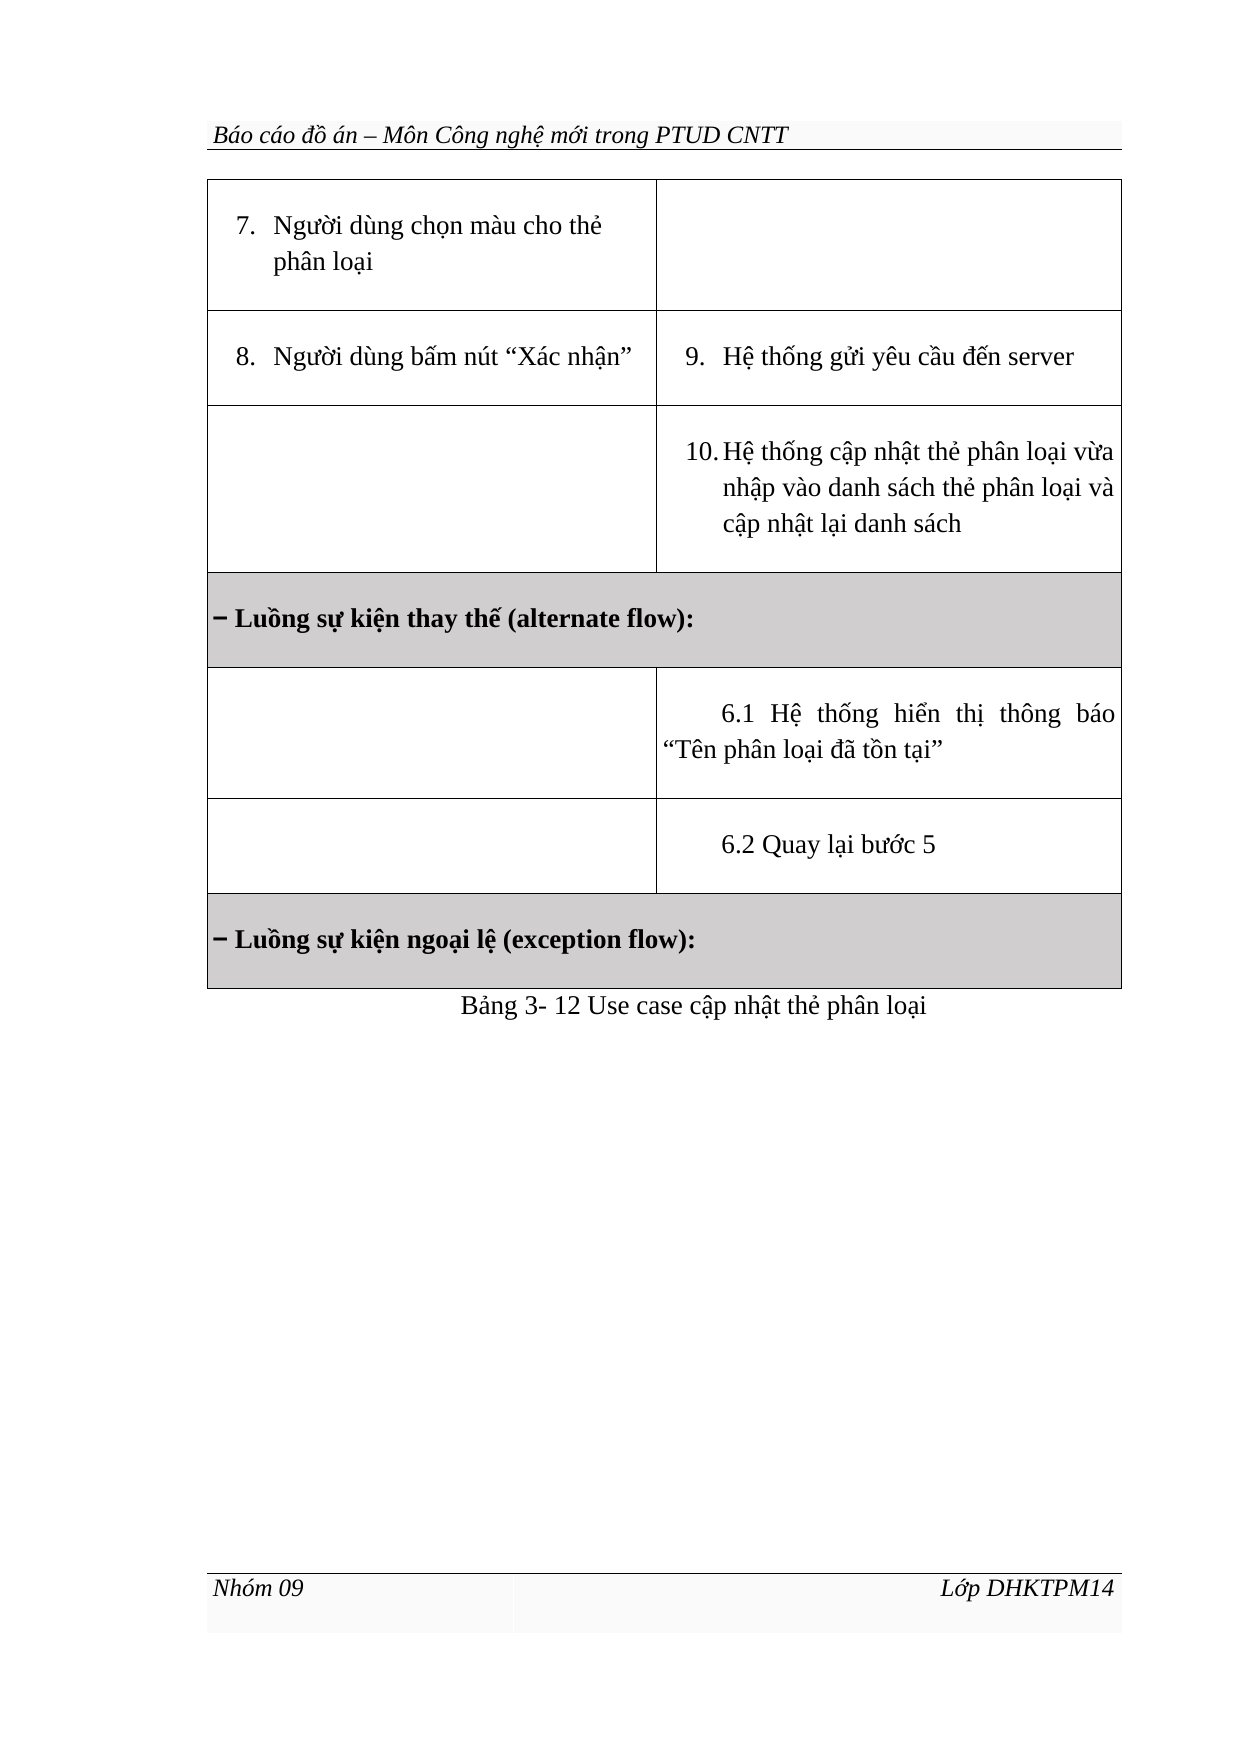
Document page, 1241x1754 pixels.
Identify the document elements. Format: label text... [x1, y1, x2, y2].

table_cell Hệ thống cập nhật thẻ phân loại vừa nhập vào danh sách thẻ phân loại và cập nhật lại danh sách [657, 406, 1121, 572]
table_cell Hệ thống gửi yêu cầu đến server [657, 311, 1121, 405]
table_cell [657, 180, 1121, 310]
table_cell Người dùng bấm nút “Xác nhận” [208, 311, 656, 405]
table_cell Luồng sự kiện thay thế (alternate flow): [208, 573, 1121, 667]
text Bảng 3- 12 Use case cập nhật thẻ phân loại [207, 989, 1122, 1020]
table_cell 6.1 Hệ thống hiển thị thông báo “Tên phân loại đã tồn tại” [657, 668, 1121, 798]
table_cell 6.2 Quay lại bước 5 [657, 799, 1121, 893]
table_cell [208, 406, 656, 572]
table_cell [208, 668, 656, 798]
table_cell [208, 799, 656, 893]
table_cell Luồng sự kiện ngoại lệ (exception flow): [208, 894, 1121, 988]
table_cell Người dùng chọn màu cho thẻ phân loại [208, 180, 656, 310]
